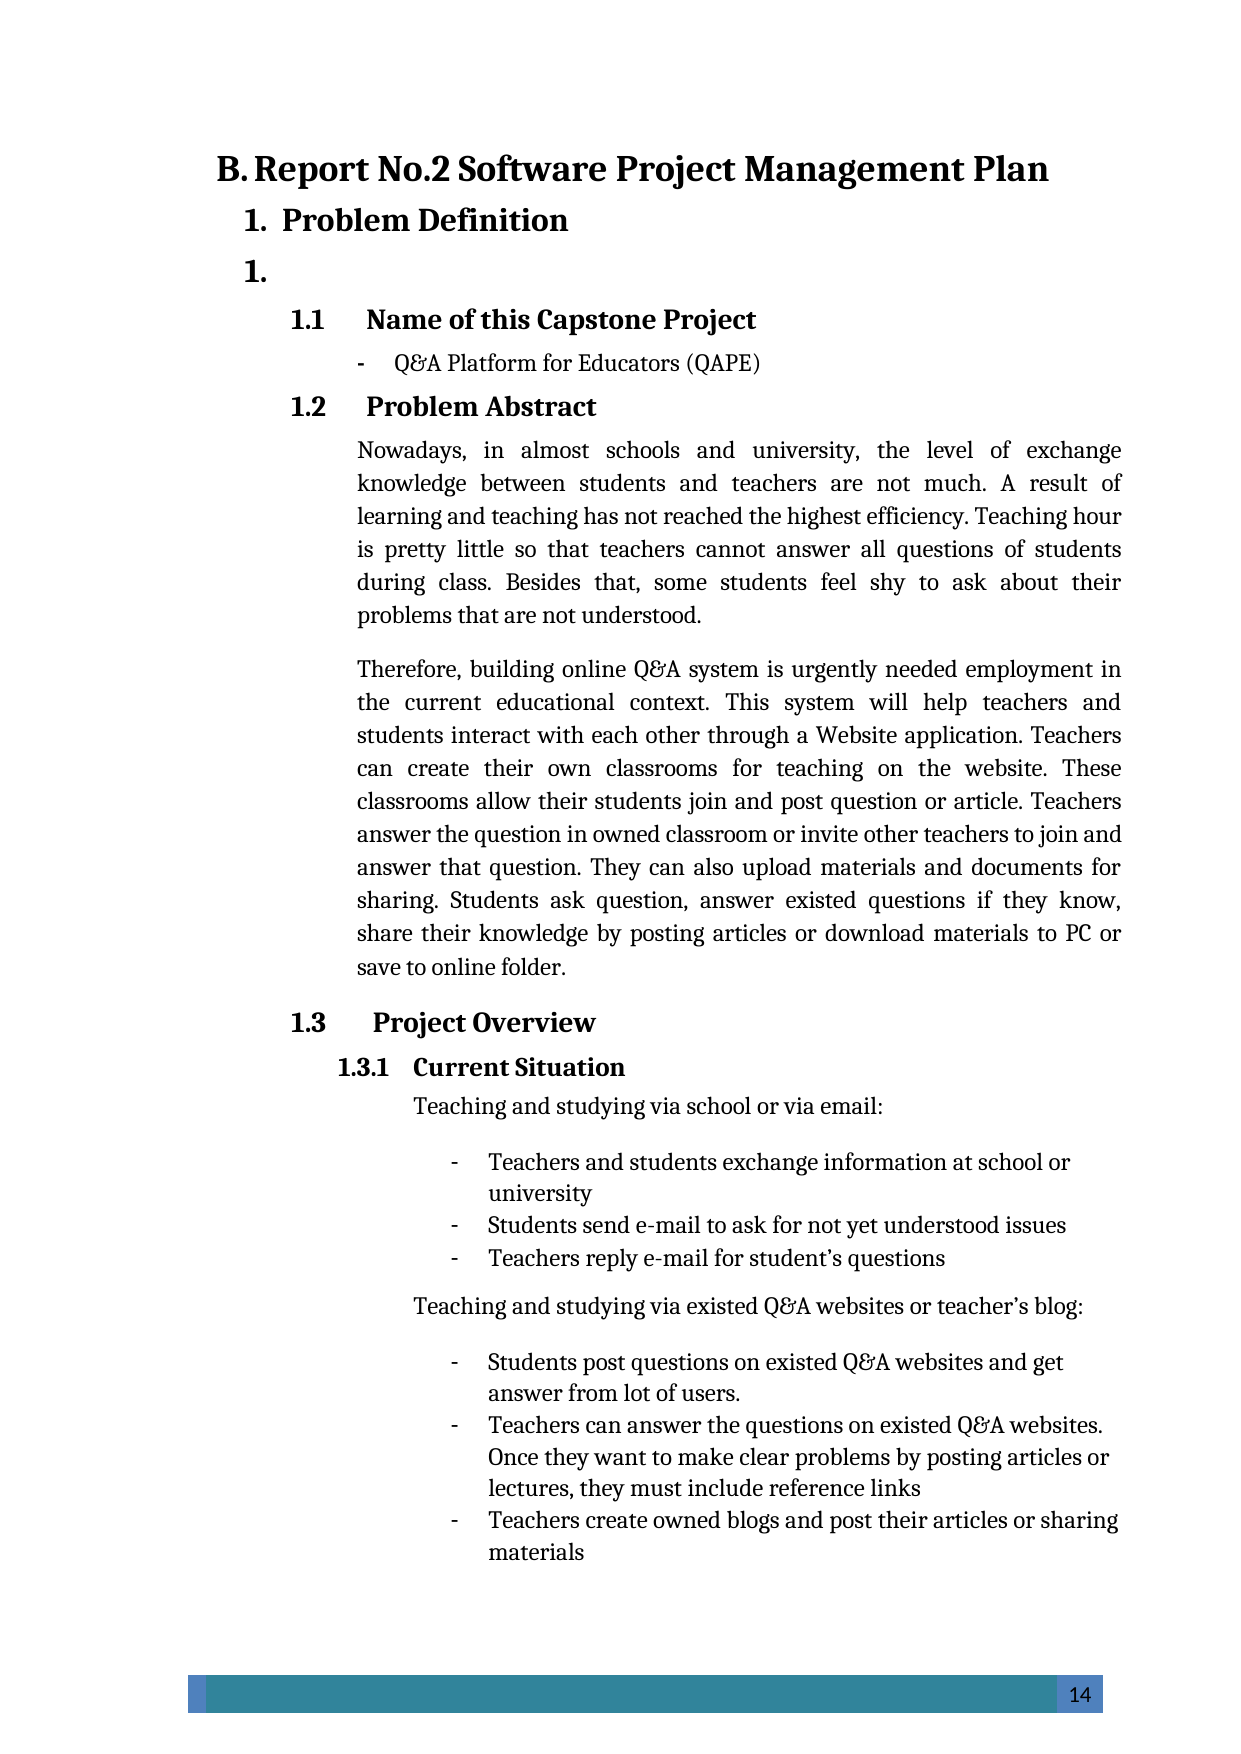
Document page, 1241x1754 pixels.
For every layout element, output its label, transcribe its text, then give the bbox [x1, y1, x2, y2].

list Q&A Platform for Educators (QAPE) [357, 349, 1122, 378]
subtitle Name of this Capstone Project [291, 303, 1122, 336]
subtitle Project Overview [291, 1006, 1122, 1040]
text Teaching and studying via existed Q&A websites or teacher’s blog: [413, 1292, 1122, 1321]
text Nowadays, in almost schools and university, the level of exchange knowledge between students and teachers are not much. A result of learning and teaching has not reached the highest efficiency. Teaching hour is pretty little so that teachers cannot answer all questions of students during class. Besides that, some students feel shy to ask about their problems that are not understood. [357, 436, 1122, 630]
list Teachers and students exchange information at school or university [451, 1146, 1122, 1207]
subtitle Report No.2 Software Project Management Plan [216, 148, 1122, 191]
subtitle Problem Definition [244, 201, 1122, 239]
subtitle Problem Abstract [291, 390, 1122, 424]
subtitle Current Situation [338, 1052, 1122, 1083]
list Teachers reply e-mail for student’s questions [451, 1242, 1122, 1273]
text Teaching and studying via school or via email: [413, 1092, 1122, 1121]
list Students send e-mail to ask for not yet understood issues [451, 1209, 1122, 1240]
list Teachers can answer the questions on existed Q&A websites. Once they want to make clear problems by posting articles or lectures, they must include reference links [451, 1410, 1122, 1502]
list Teachers create owned blogs and post their articles or sharing materials [451, 1504, 1122, 1566]
text Therefore, building online Q&A system is urgently needed employment in the current educational context. This system will help teachers and students interact with each other through a Website application. Teachers can create their own classrooms for teaching on the website. These classrooms allow their students join and post question or article. Teachers answer the question in owned classroom or invite other teachers to join and answer that question. They can also upload materials and documents for sharing. Students ask question, answer existed questions if they know, share their knowledge by posting articles or download materials to PC or save to online folder. [357, 655, 1122, 981]
list Students post questions on existed Q&A websites and get answer from lot of users. [451, 1346, 1122, 1407]
